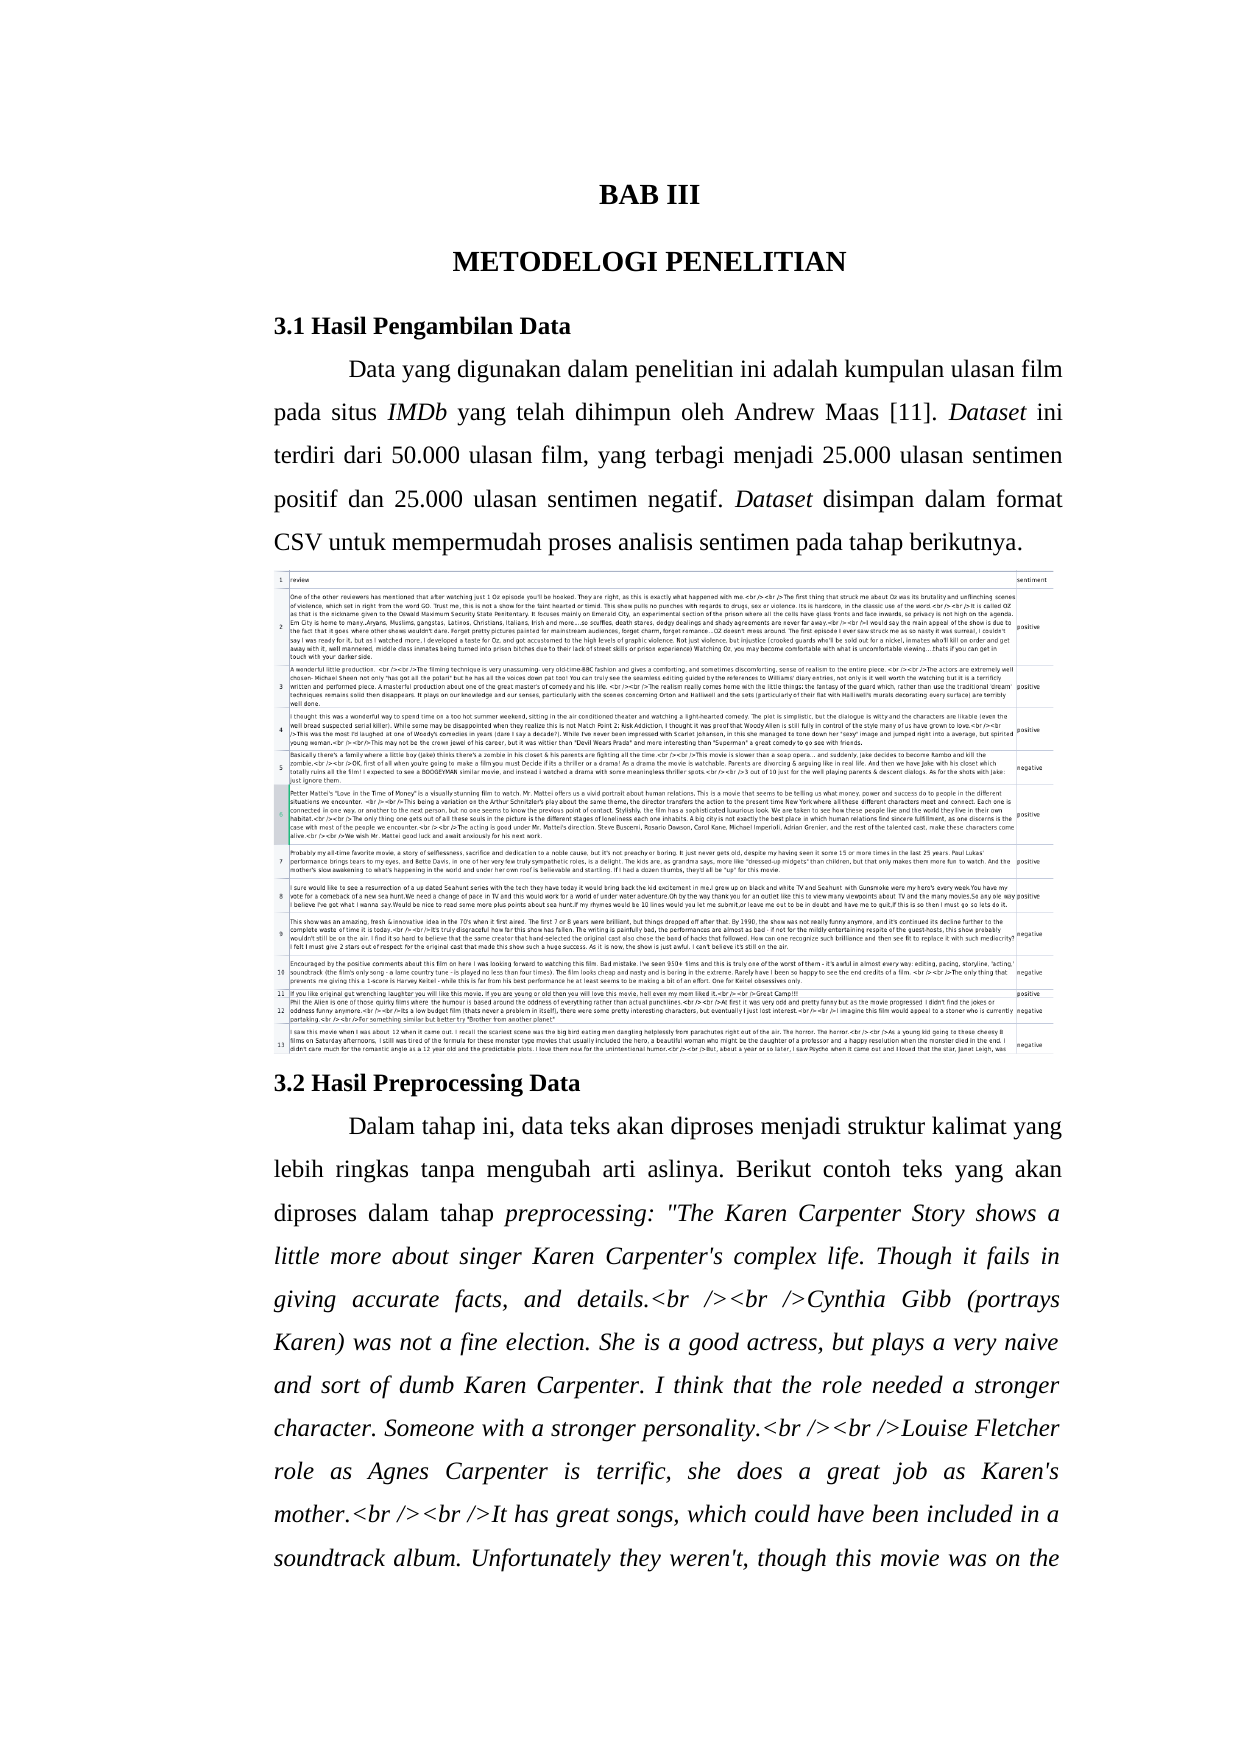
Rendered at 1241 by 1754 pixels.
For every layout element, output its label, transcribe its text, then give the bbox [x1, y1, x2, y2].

text METODELOGI PENELITIAN [236, 244, 1063, 278]
picture [273, 570, 1054, 1054]
text BAB III [236, 177, 1063, 211]
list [274, 1111, 1063, 1571]
list Hasil Preprocessing Data [274, 1068, 1063, 1097]
list Hasil Pengambilan Data [274, 311, 1063, 340]
list Data yang digunakan dalam penelitian ini adalah kumpulan ulasan film pada situs IMDb yang telah dihimpun oleh Andrew Maas [11]. Dataset ini terdiri dari 50.000 ulasan film, yang terbagi menjadi 25.000 ulasan sentimen positif dan 25.000 ulasan sentimen negatif. Dataset disimpan dalam format CSV untuk mempermudah proses analisis sentimen pada tahap berikutnya. [274, 354, 1063, 556]
